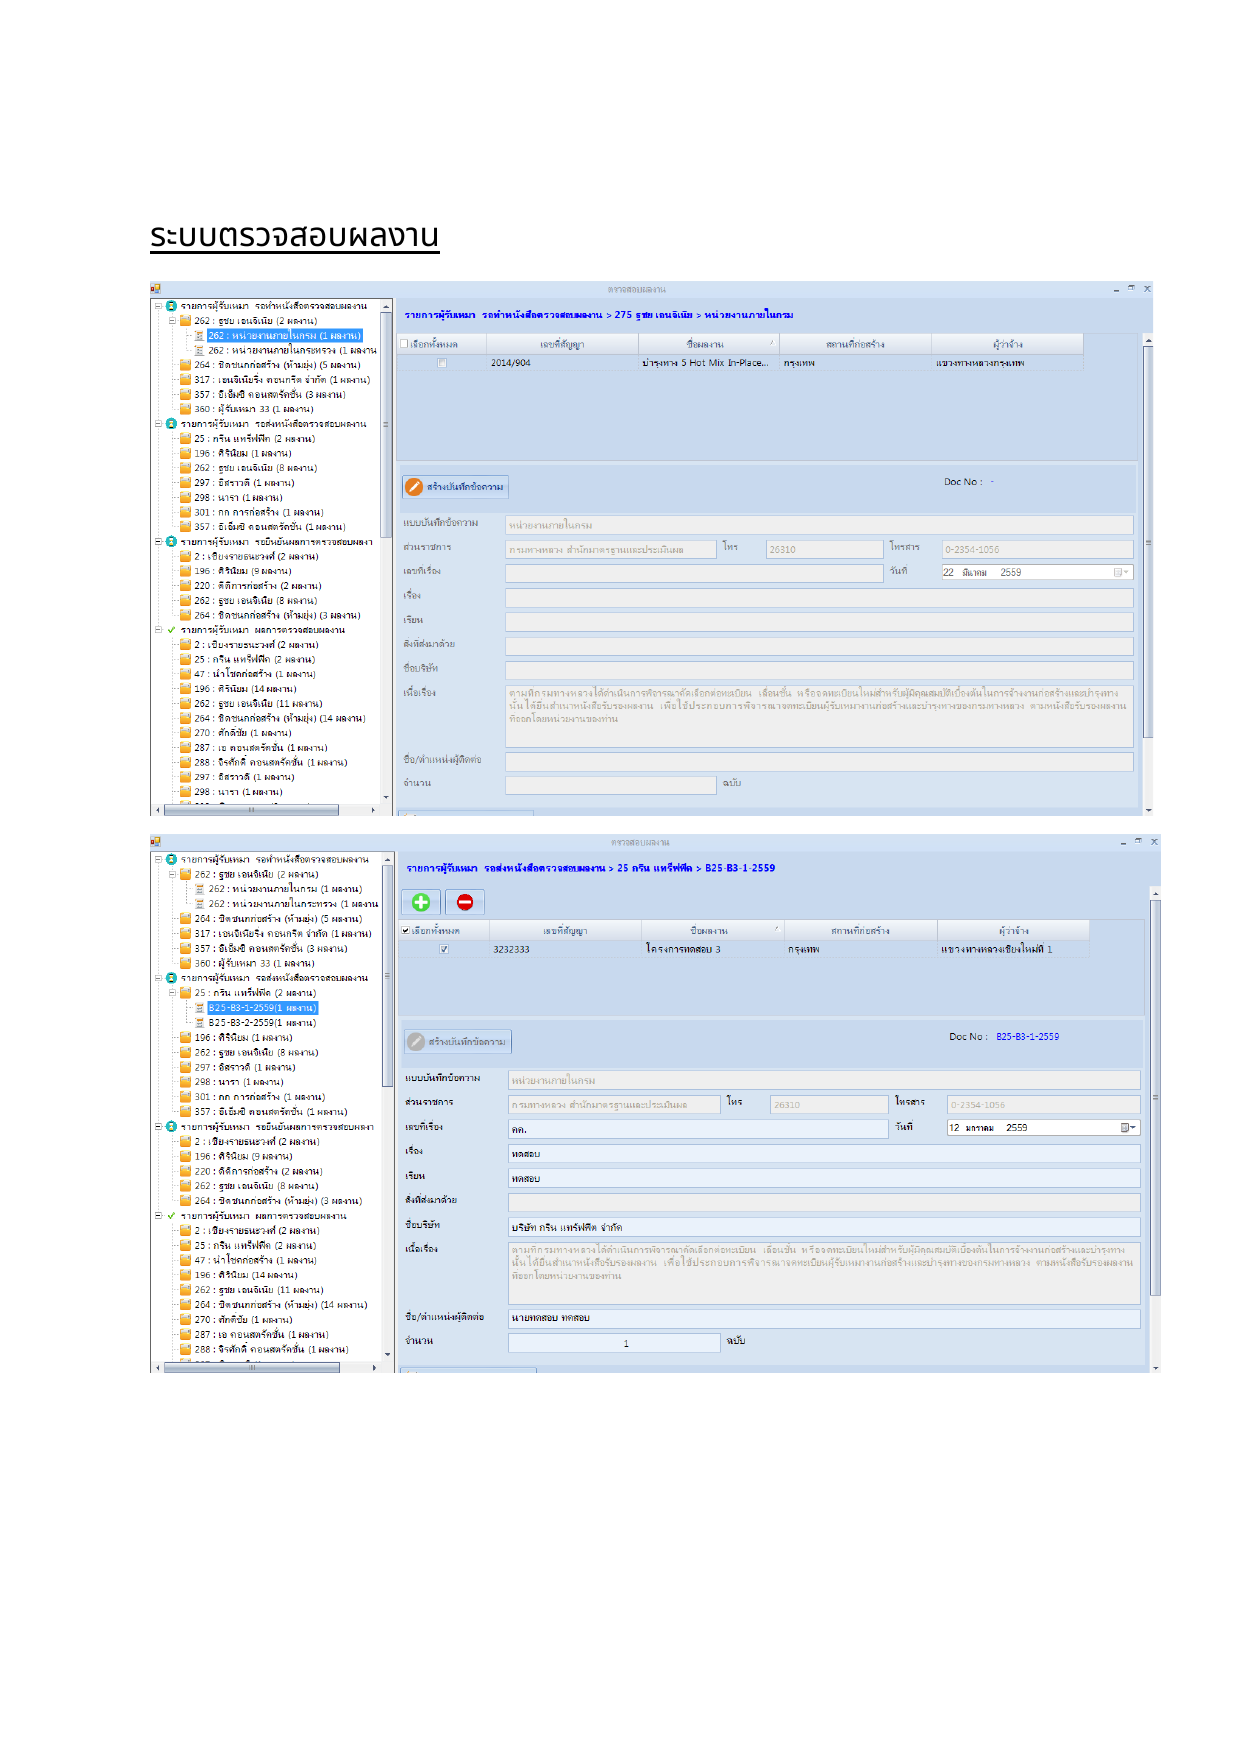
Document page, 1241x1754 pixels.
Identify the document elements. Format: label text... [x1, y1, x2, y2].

picture [150, 834, 1161, 1373]
text ระบบตรวจสอบผลงาน [150, 211, 1090, 261]
picture [150, 281, 1154, 816]
